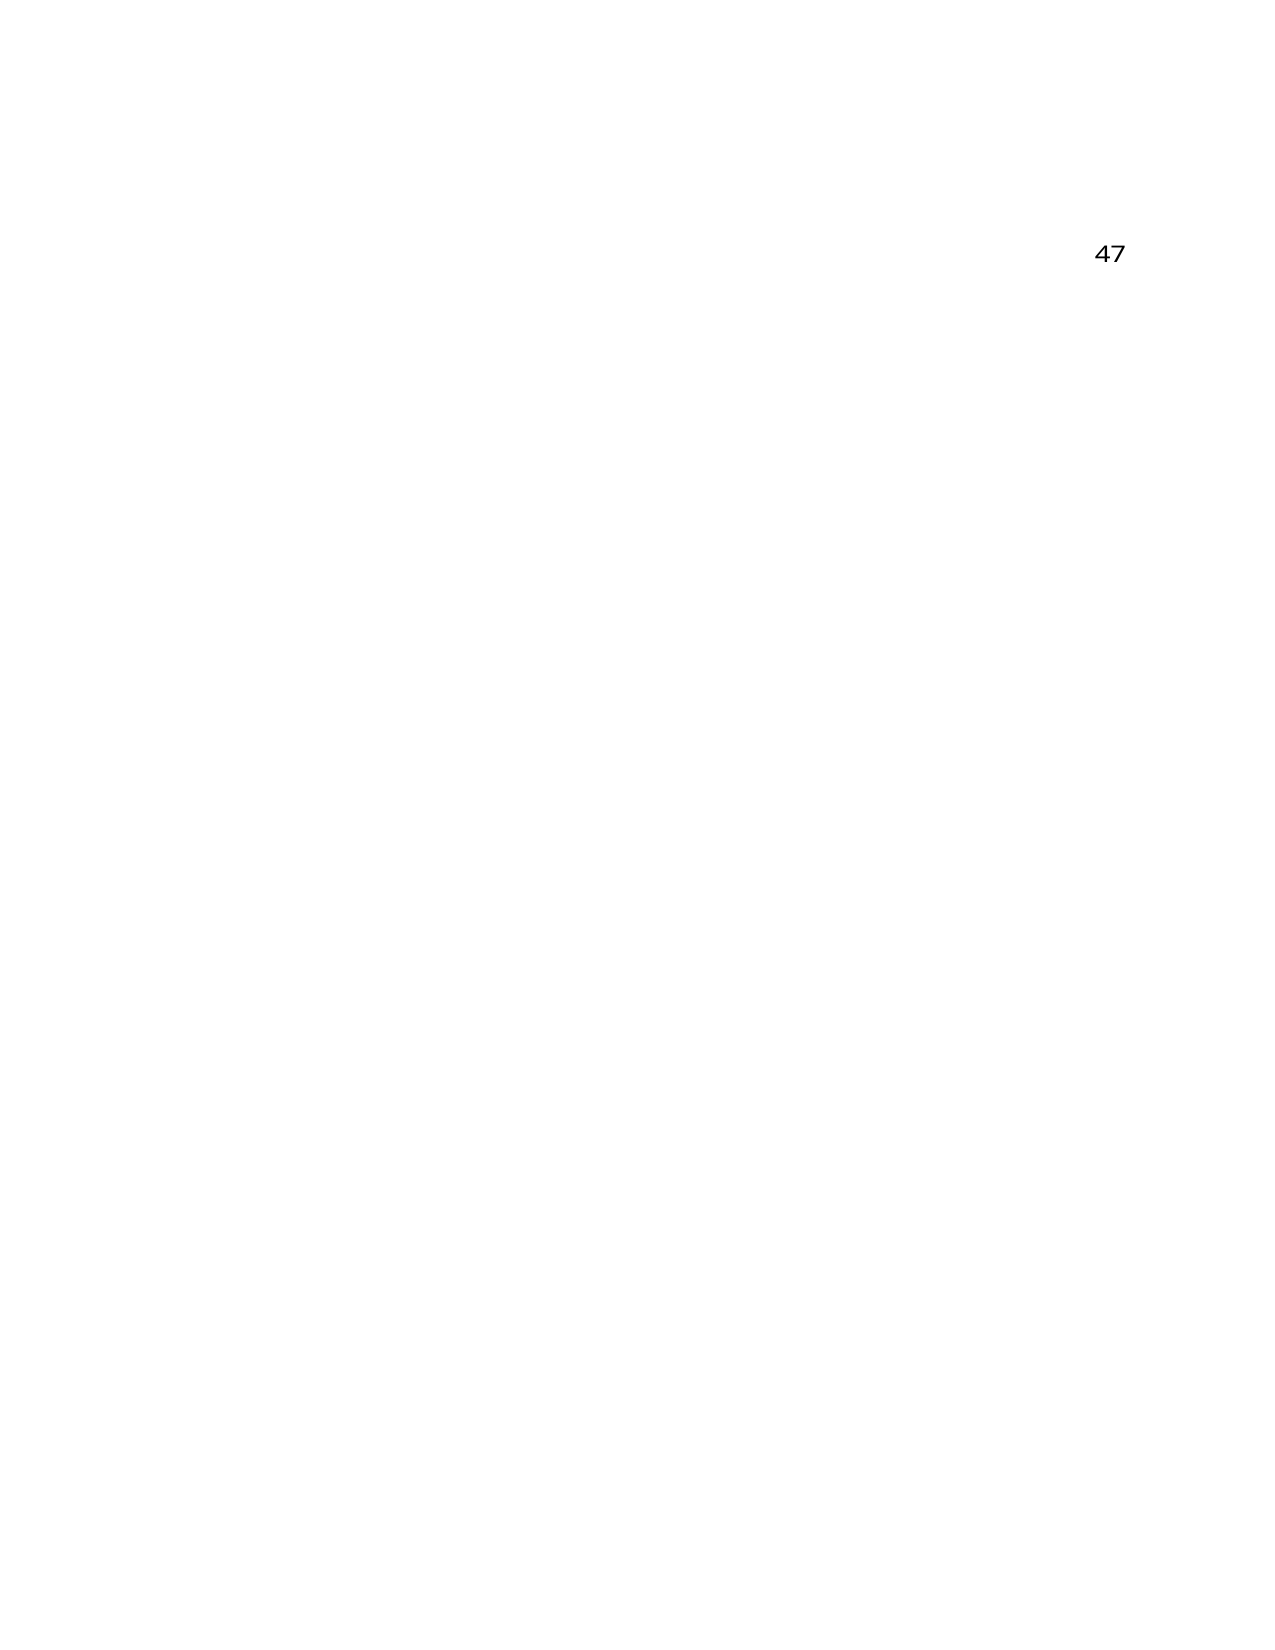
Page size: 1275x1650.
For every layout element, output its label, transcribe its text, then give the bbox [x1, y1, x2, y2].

text 47 [129, 238, 1126, 269]
